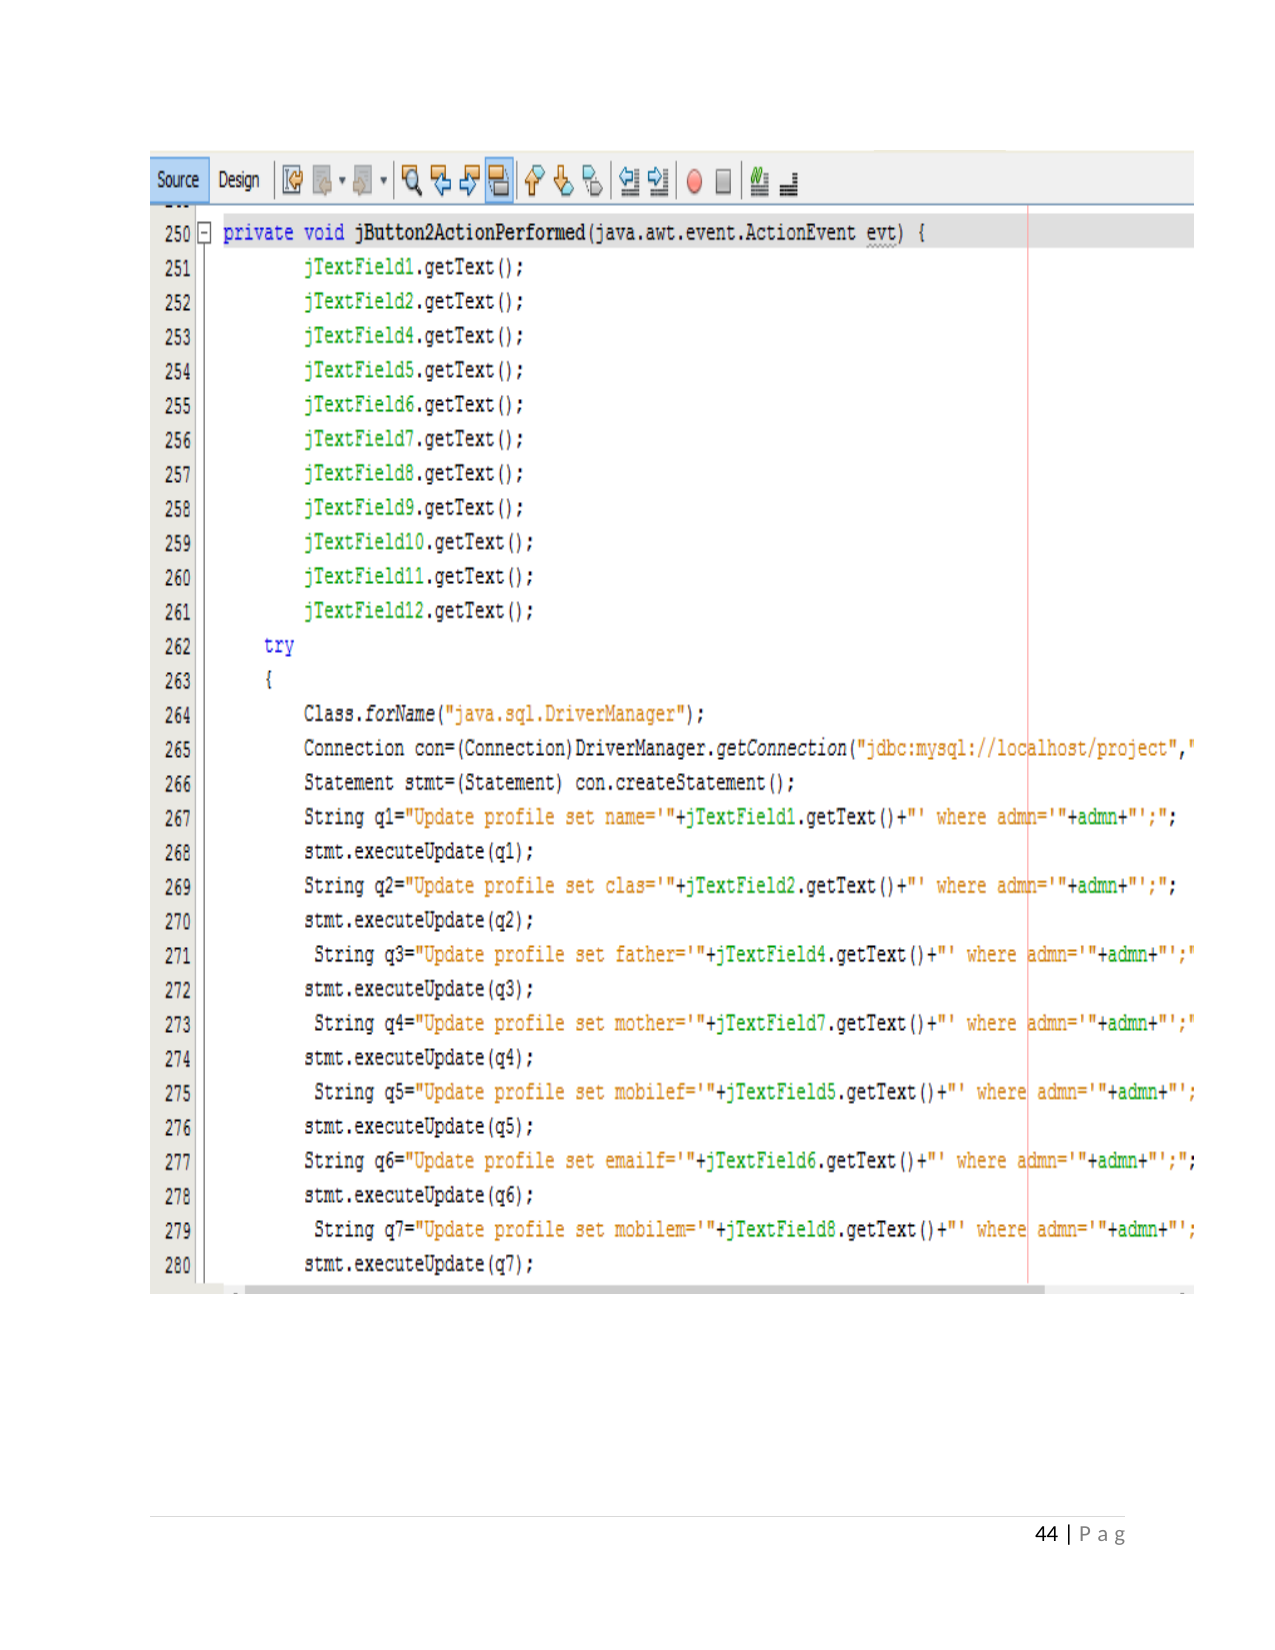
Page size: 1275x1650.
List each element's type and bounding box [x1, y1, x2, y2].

picture [150, 150, 1194, 1294]
